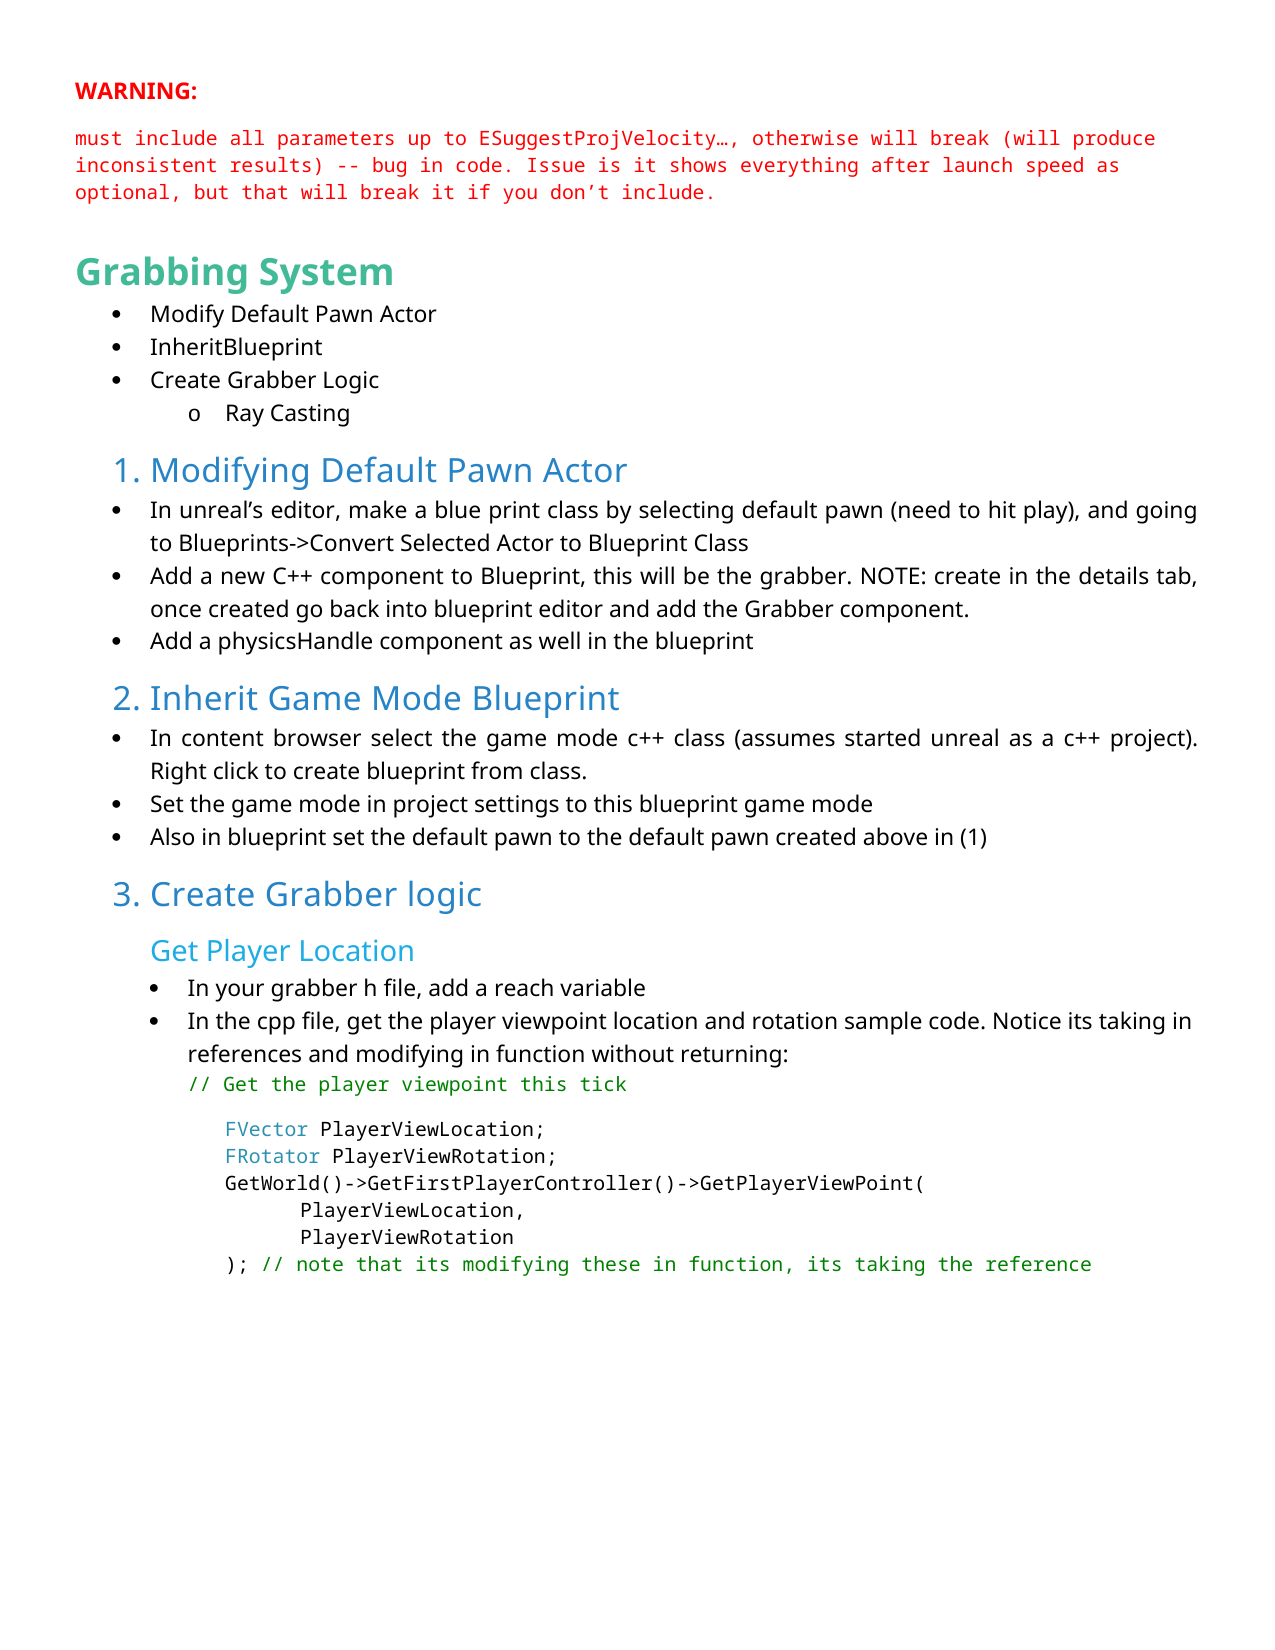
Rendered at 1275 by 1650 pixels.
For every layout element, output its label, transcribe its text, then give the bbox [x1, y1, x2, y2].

subtitle Grabbing System [75, 245, 1200, 296]
list Create Grabber Logic [112, 364, 1200, 395]
text FRotator PlayerViewRotation; [150, 1142, 1200, 1169]
subtitle Create Grabber logic [112, 870, 1200, 916]
text GetWorld()->GetFirstPlayerController()->GetPlayerViewPoint( [150, 1169, 1200, 1196]
subtitle Inherit Game Mode Blueprint [112, 675, 1200, 720]
text WARNING: [75, 75, 1200, 106]
list Ray Casting [187, 397, 1200, 428]
text must include all parameters up to ESuggestProjVelocity…, otherwise will break (will produce inconsistent results) -- bug in code. Issue is it shows everything after launch speed as optional, but that will break it if you don’t include. [75, 124, 1200, 205]
text FVector PlayerViewLocation; [150, 1115, 1200, 1142]
list Also in blueprint set the default pawn to the default pawn created above in (1) [112, 821, 1200, 852]
list InheritBlueprint [112, 331, 1200, 362]
list Modify Default Pawn Actor [112, 298, 1200, 330]
list Set the game mode in project settings to this blueprint game mode [112, 788, 1200, 819]
list ); // note that its modifying these in function, its taking the reference [225, 1250, 1200, 1277]
subtitle Get Player Location [150, 930, 1200, 970]
list Add a physicsHandle component as well in the blueprint [112, 625, 1200, 657]
text PlayerViewRotation [150, 1223, 1200, 1250]
list In content browser select the game mode c++ class (assumes started unreal as a c++ project). Right click to create blueprint from class. [112, 722, 1200, 786]
subtitle Modifying Default Pawn Actor [112, 446, 1200, 492]
list In the cpp file, get the player viewpoint location and rotation sample code. Notice its taking in references and modifying in function without returning: // Get the player viewpoint this tick [150, 1005, 1200, 1097]
list Add a new C++ component to Blueprint, this will be the grabber. NOTE: create in the details tab, once created go back into blueprint editor and add the Grabber component. [112, 560, 1200, 624]
text PlayerViewLocation, [150, 1196, 1200, 1223]
list In unreal’s editor, make a blue print class by selecting default pawn (need to hit play), and going to Blueprints->Convert Selected Actor to Blueprint Class [112, 494, 1200, 558]
list In your grabber h file, add a reach variable [150, 972, 1200, 1003]
